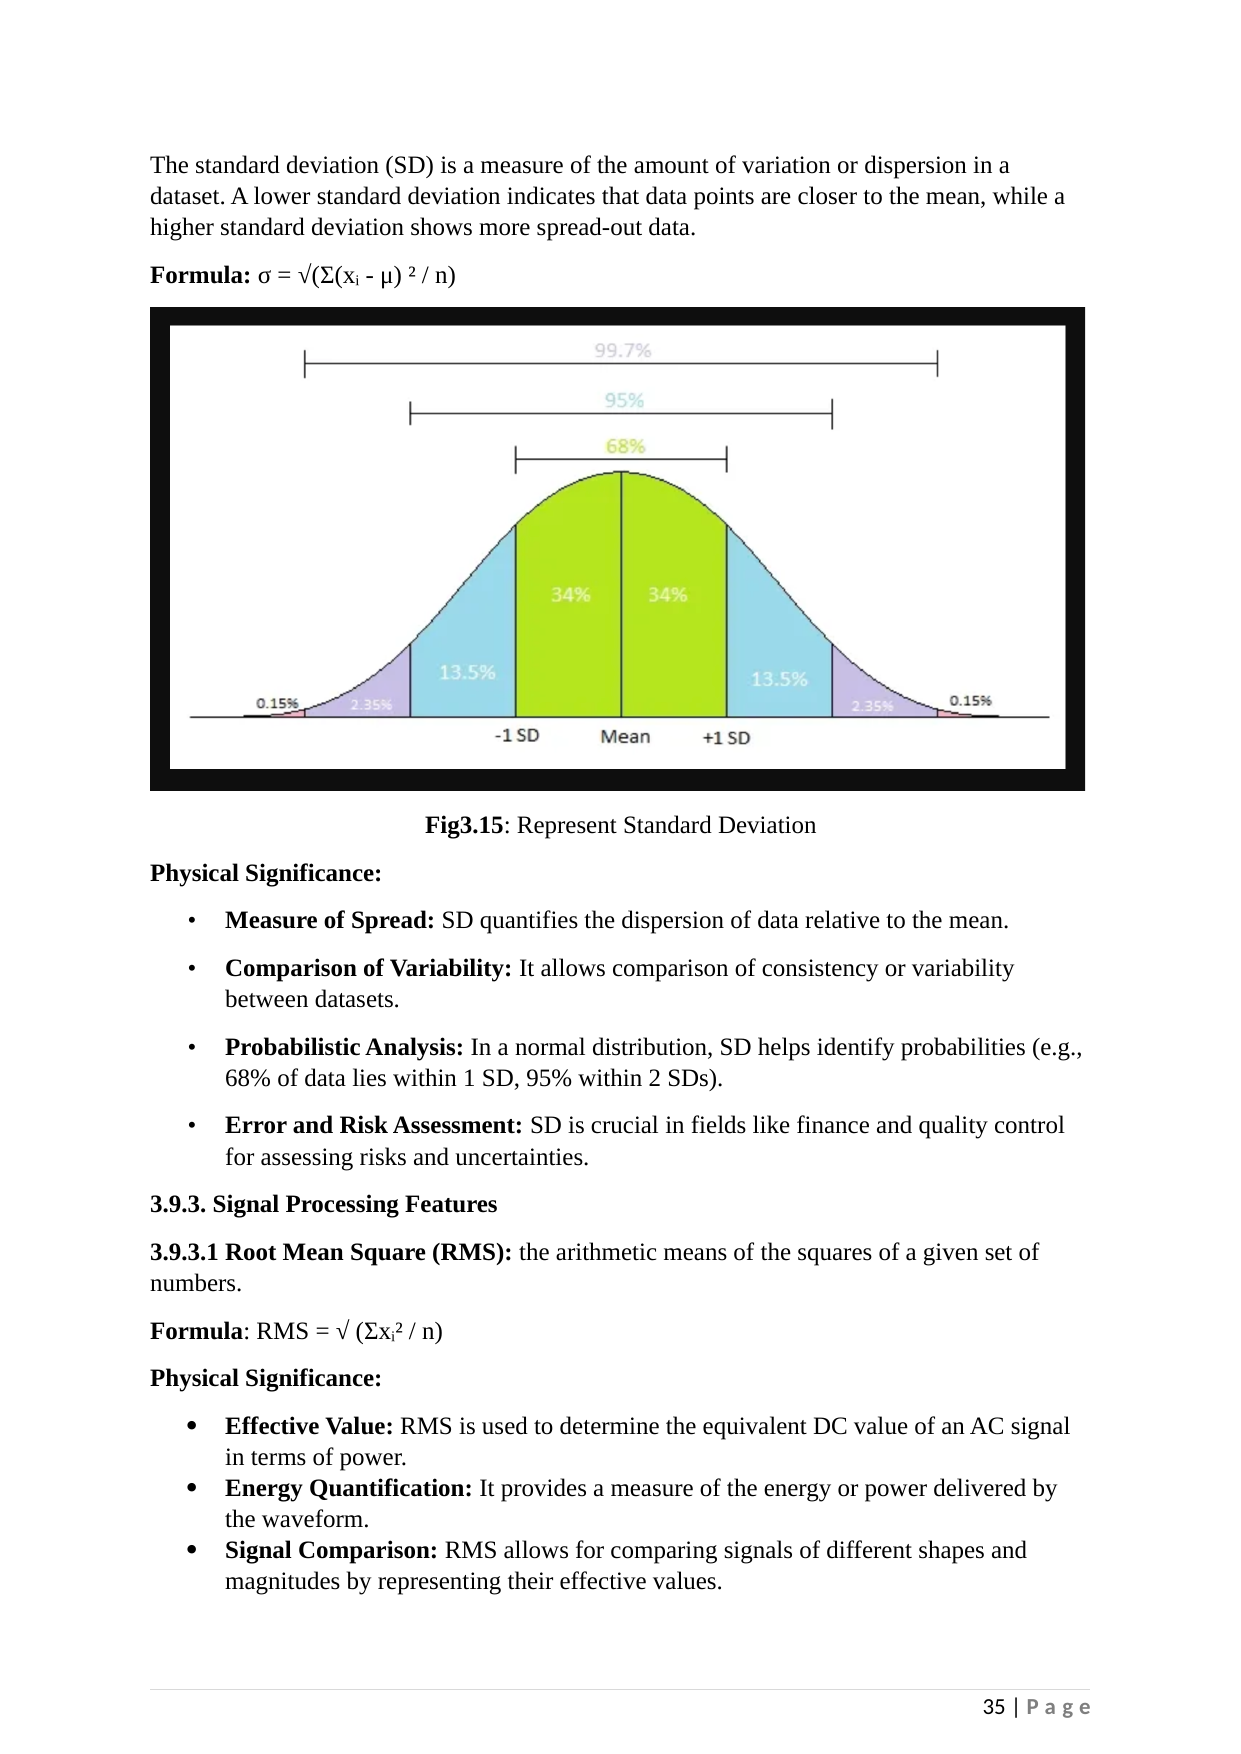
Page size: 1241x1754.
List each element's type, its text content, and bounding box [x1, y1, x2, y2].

list Comparison of Variability: It allows comparison of consistency or variability between datasets. [187, 953, 1090, 1013]
list Error and Risk Assessment: SD is crucial in fields like finance and quality control for assessing risks and uncertainties. [187, 1111, 1090, 1170]
text The standard deviation (SD) is a measure of the amount of variation or dispersion in a dataset. A lower standard deviation indicates that data points are closer to the mean, while a higher standard deviation shows more spread-out data. [150, 150, 1090, 241]
text Fig3.15: Represent Standard Deviation [150, 810, 1090, 839]
list Energy Quantification: It provides a measure of the energy or power delivered by the waveform. [187, 1473, 1090, 1533]
list Signal Comparison: RMS allows for comparing signals of different shapes and magnitudes by representing their effective values. [187, 1535, 1090, 1595]
text Formula: RMS = √ (Σxᵢ² / n) [150, 1316, 1090, 1344]
text Physical Significance: [150, 858, 1090, 886]
list Probabilistic Analysis: In a normal distribution, SD helps identify probabilities (e.g., 68% of data lies within 1 SD, 95% within 2 SDs). [187, 1032, 1090, 1092]
picture [150, 307, 1085, 791]
list Measure of Spread: SD quantifies the dispersion of data relative to the mean. [187, 905, 1090, 934]
text 3.9.3.1 Root Mean Square (RMS): the arithmetic means of the squares of a given set of numbers. [150, 1237, 1090, 1297]
text Physical Significance: [150, 1363, 1090, 1392]
list Effective Value: RMS is used to determine the equivalent DC value of an AC signal in terms of power. [187, 1411, 1090, 1471]
text Formula: σ = √(Σ(xᵢ - μ) ² / n) [150, 260, 1090, 288]
text 3.9.3. Signal Processing Features [150, 1189, 1090, 1218]
